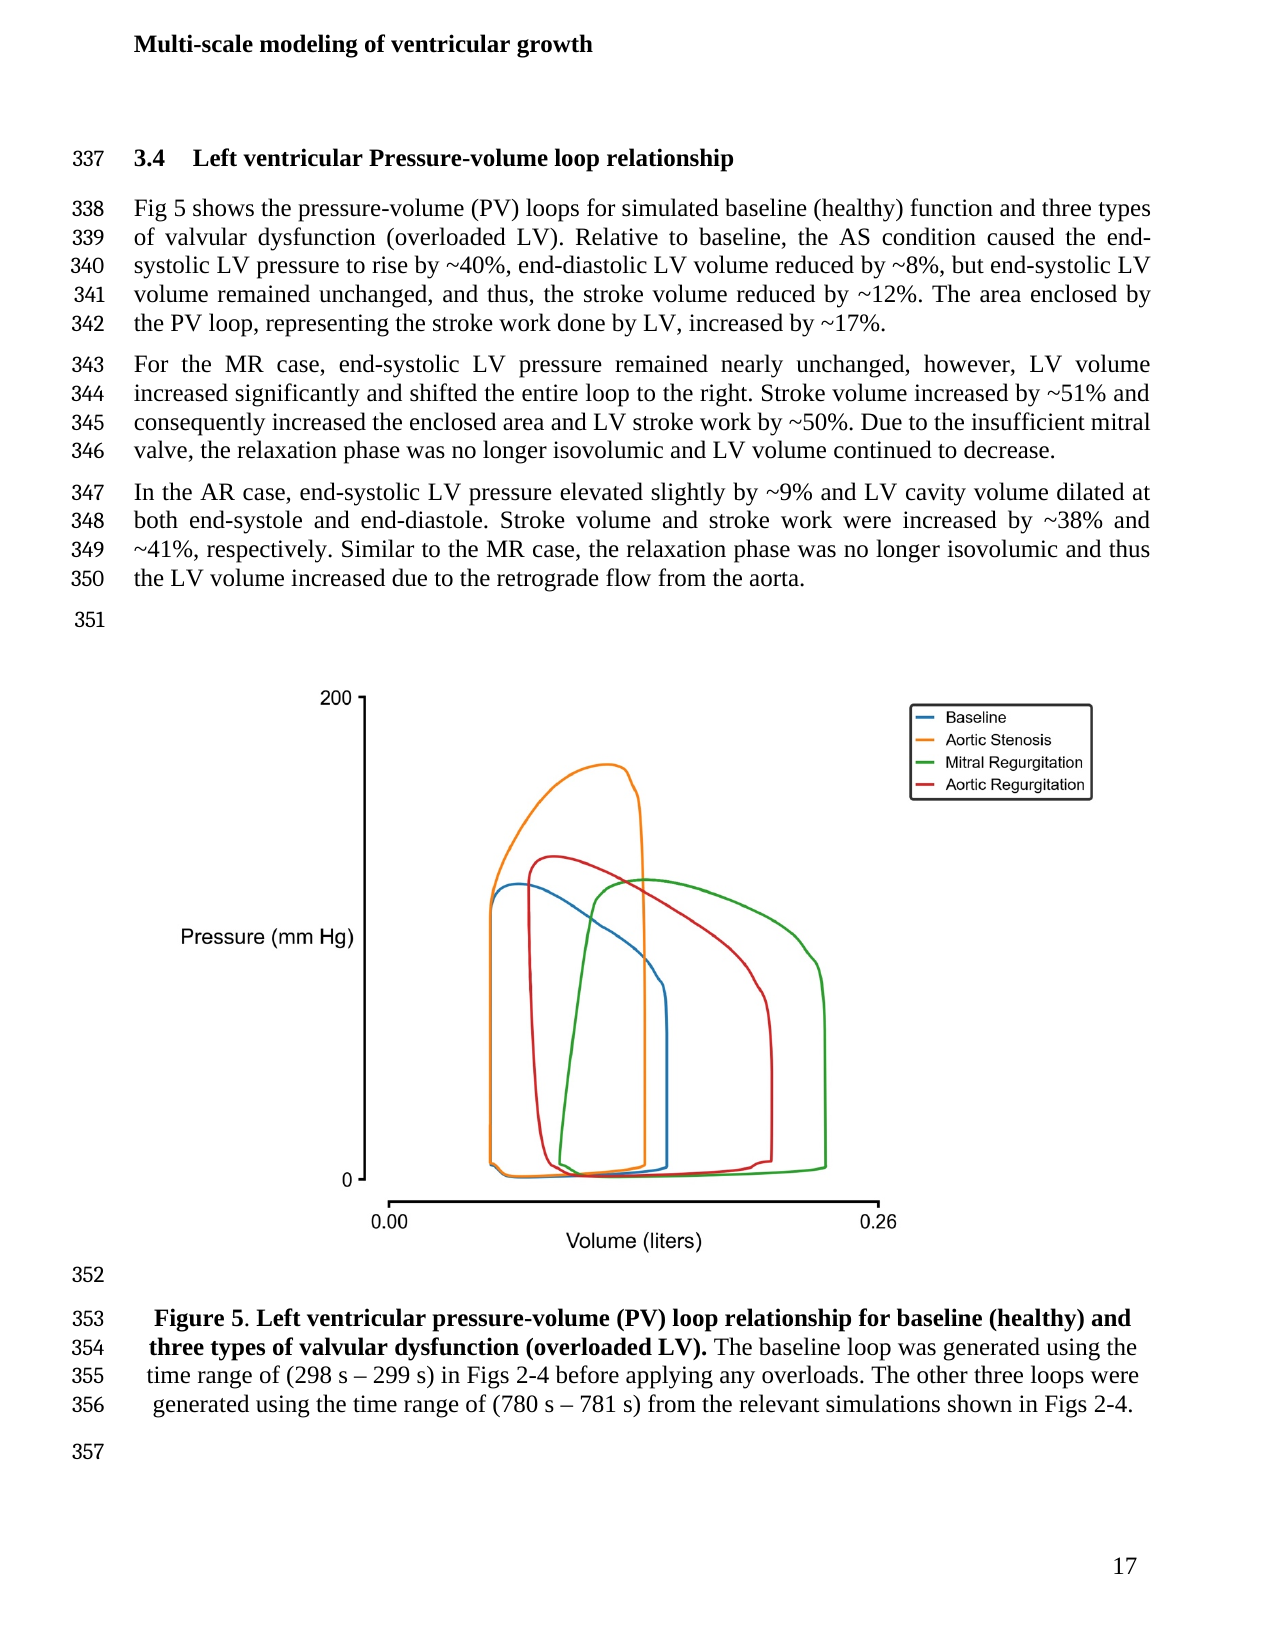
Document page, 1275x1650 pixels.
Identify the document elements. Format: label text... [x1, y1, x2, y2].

text In the AR case, end-systolic LV pressure elevated slightly by ~9% and LV cavity volume dilated at both end-systole and end-diastole. Stroke volume and stroke work were increased by ~38% and ~41%, respectively. Similar to the MR case, the relaxation phase was no longer isovolumic and thus the LV volume increased due to the retrograde flow from the aorta. [133, 477, 1152, 592]
picture [133, 645, 1152, 1283]
text For the MR case, end-systolic LV pressure remained nearly unchanged, however, LV volume increased significantly and shifted the entire loop to the right. Stroke volume increased by ~51% and consequently increased the enclosed area and LV stroke work by ~50%. Due to the insufficient mitral valve, the relaxation phase was no longer isovolumic and LV volume continued to decrease. [133, 349, 1152, 464]
subtitle Left ventricular Pressure-volume loop relationship [133, 143, 1152, 172]
